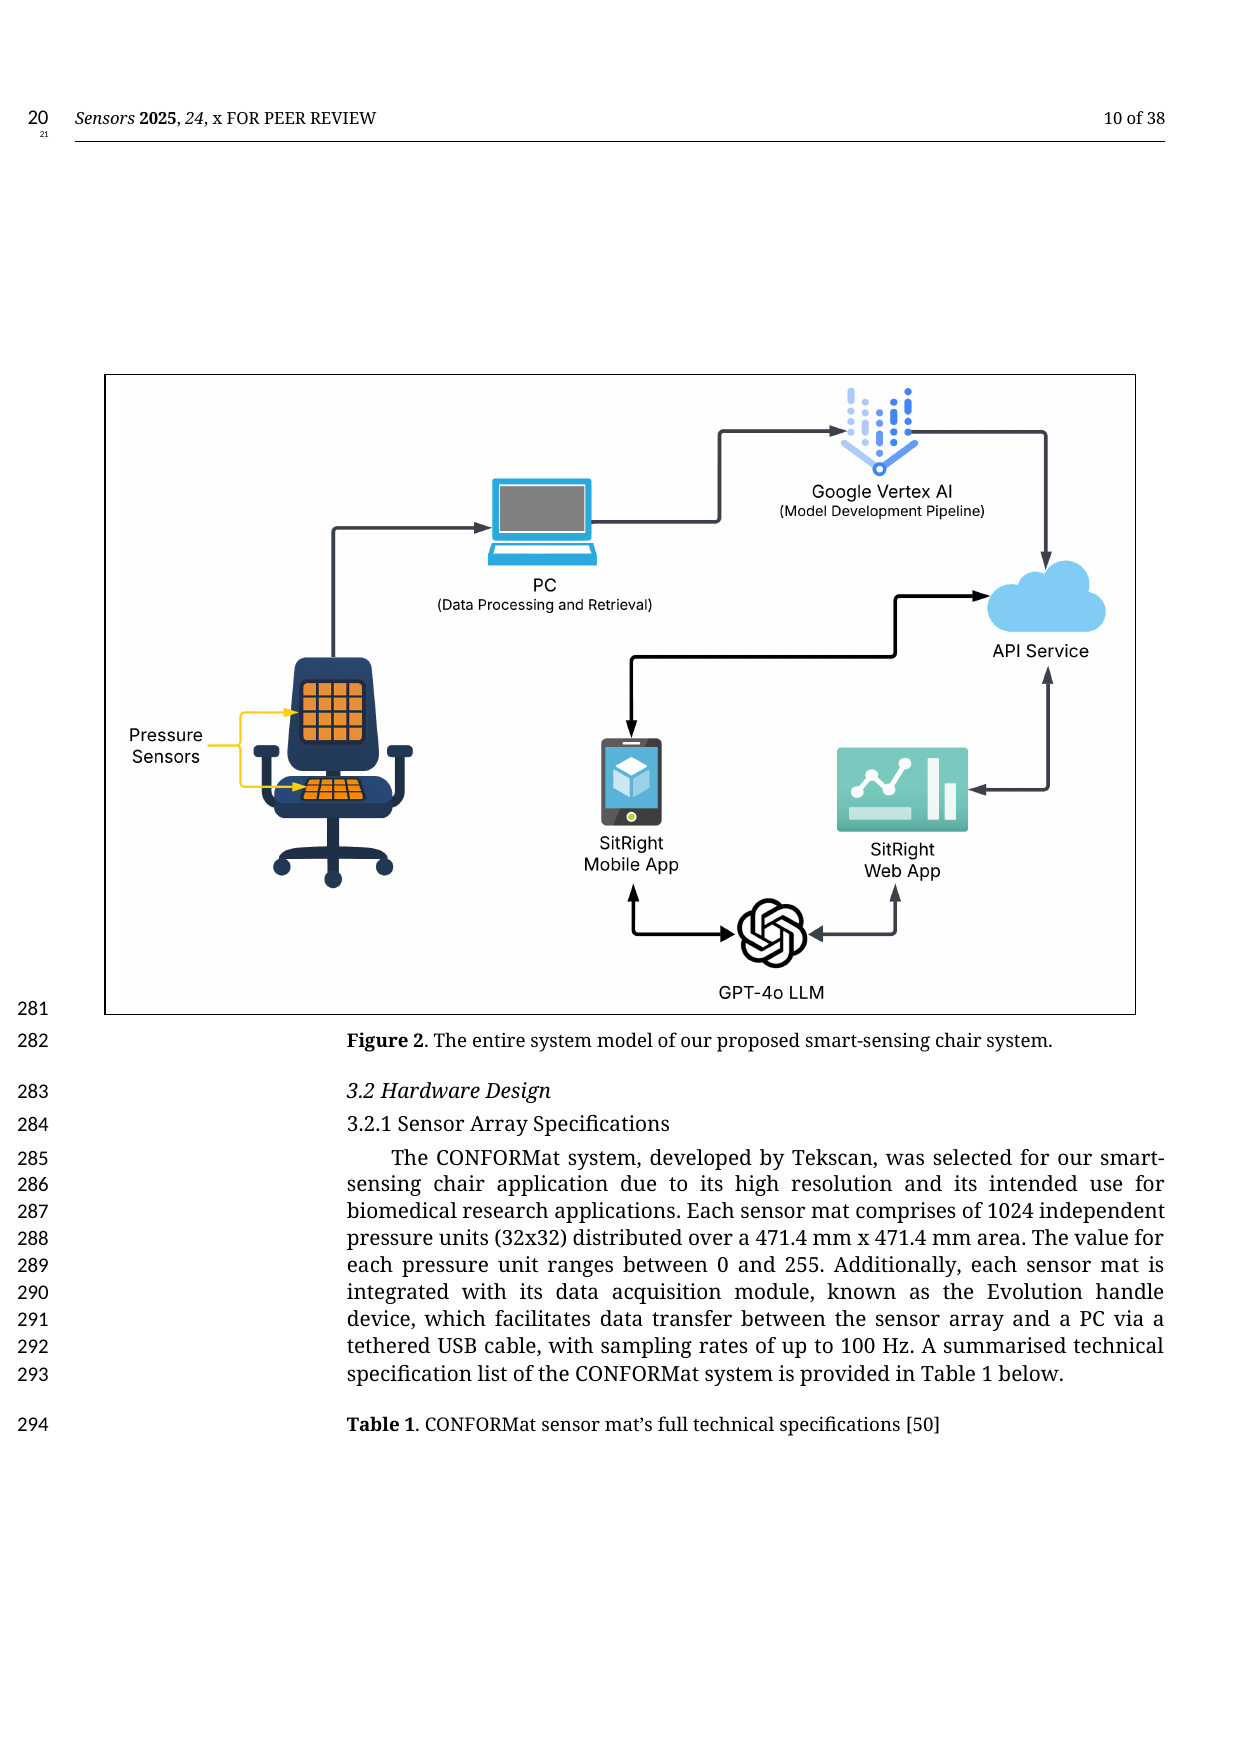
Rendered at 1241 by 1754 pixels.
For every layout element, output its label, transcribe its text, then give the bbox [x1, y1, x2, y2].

text The CONFORMat system, developed by Tekscan, was selected for our smart-sensing chair application due to its high resolution and its intended use for biomedical research applications. Each sensor mat comprises of 1024 independent pressure units (32x32) distributed over a 471.4 mm x 471.4 mm area. The value for each pressure unit ranges between 0 and 255. Additionally, each sensor mat is integrated with its data acquisition module, known as the Evolution handle device, which facilitates data transfer between the sensor array and a PC via a tethered USB cable, with sampling rates of up to 100 Hz. A summarised technical specification list of the CONFORMat system is provided in Table 1 below. [347, 1143, 1165, 1387]
text Table 1. CONFORMat sensor mat’s full technical specifications [50] [347, 1412, 1165, 1436]
subtitle 3.2.1 Sensor Array Specifications [347, 1110, 1165, 1137]
subtitle 3.2 Hardware Design [347, 1077, 1165, 1104]
text Figure 2. The entire system model of our proposed smart-sensing chair system. [347, 1028, 1165, 1052]
picture [125, 375, 1135, 1014]
